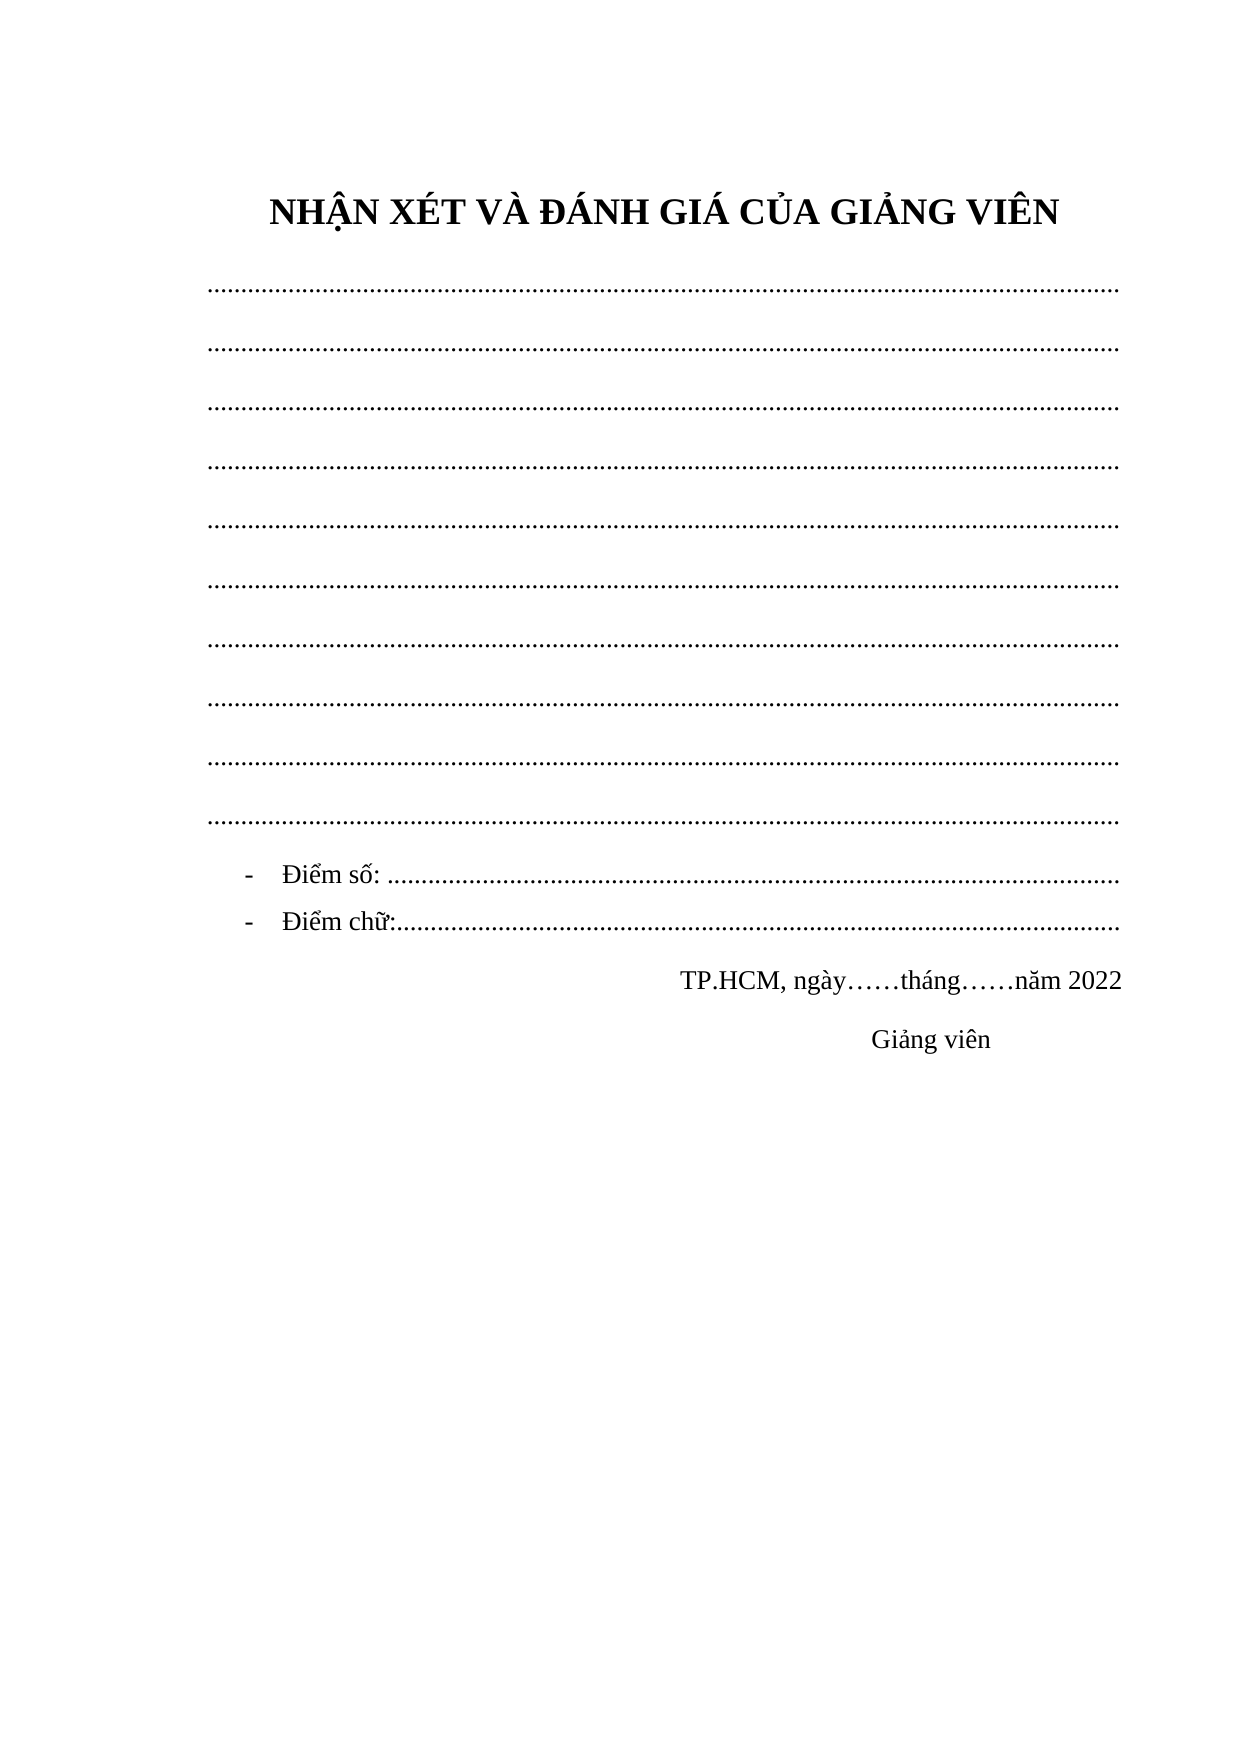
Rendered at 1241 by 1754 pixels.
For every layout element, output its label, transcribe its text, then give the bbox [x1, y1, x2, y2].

text TP.HCM, ngày……tháng……năm 2022 [635, 964, 1122, 996]
text NHẬN XÉT VÀ ĐÁNH GIÁ CỦA GIẢNG VIÊN [207, 190, 1122, 233]
list Điểm số: [244, 858, 1122, 890]
text Giảng viên [871, 1023, 1122, 1055]
list Điểm chữ: [244, 905, 1122, 936]
